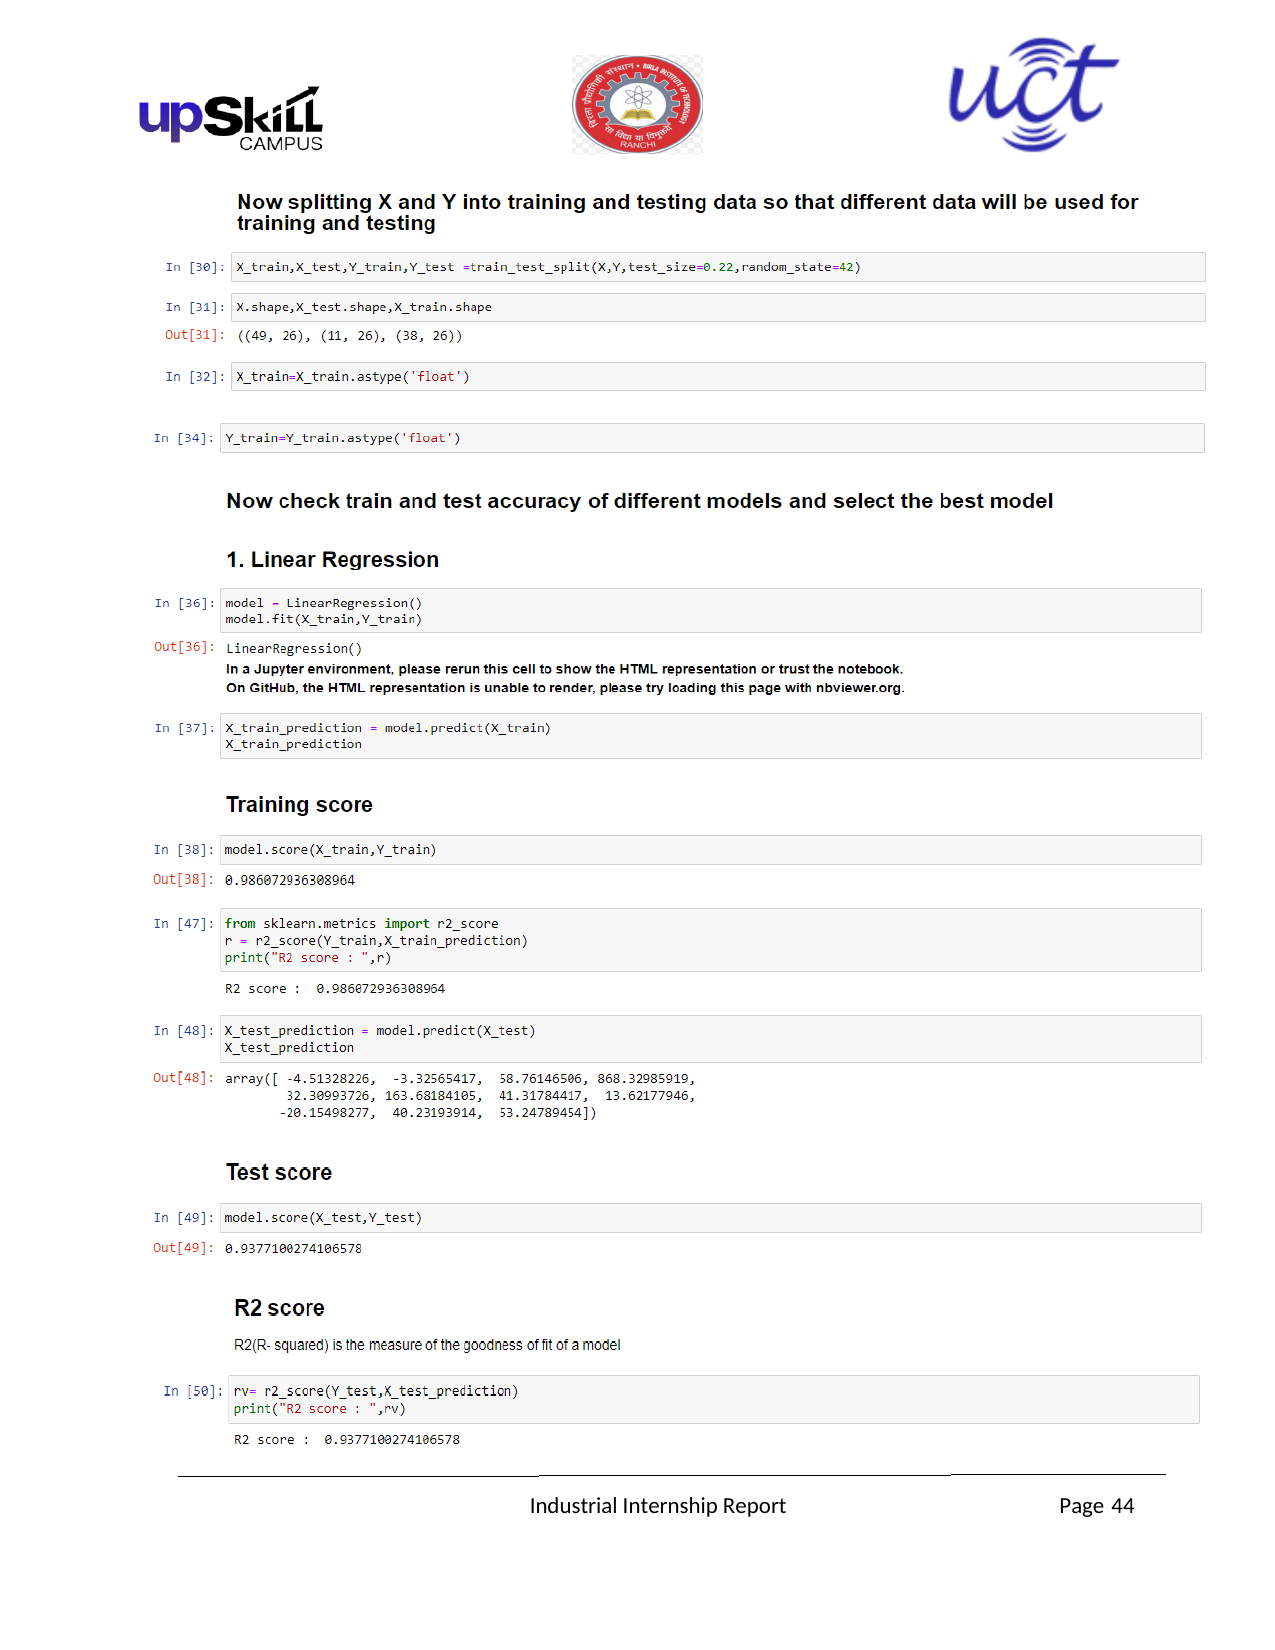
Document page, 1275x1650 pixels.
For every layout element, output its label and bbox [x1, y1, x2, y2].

picture [150, 181, 1210, 392]
picture [946, 28, 1125, 154]
picture [150, 785, 1205, 1265]
picture [150, 1289, 1210, 1449]
picture [150, 482, 1206, 761]
picture [108, 73, 354, 154]
picture [150, 416, 1207, 458]
picture [572, 55, 704, 154]
